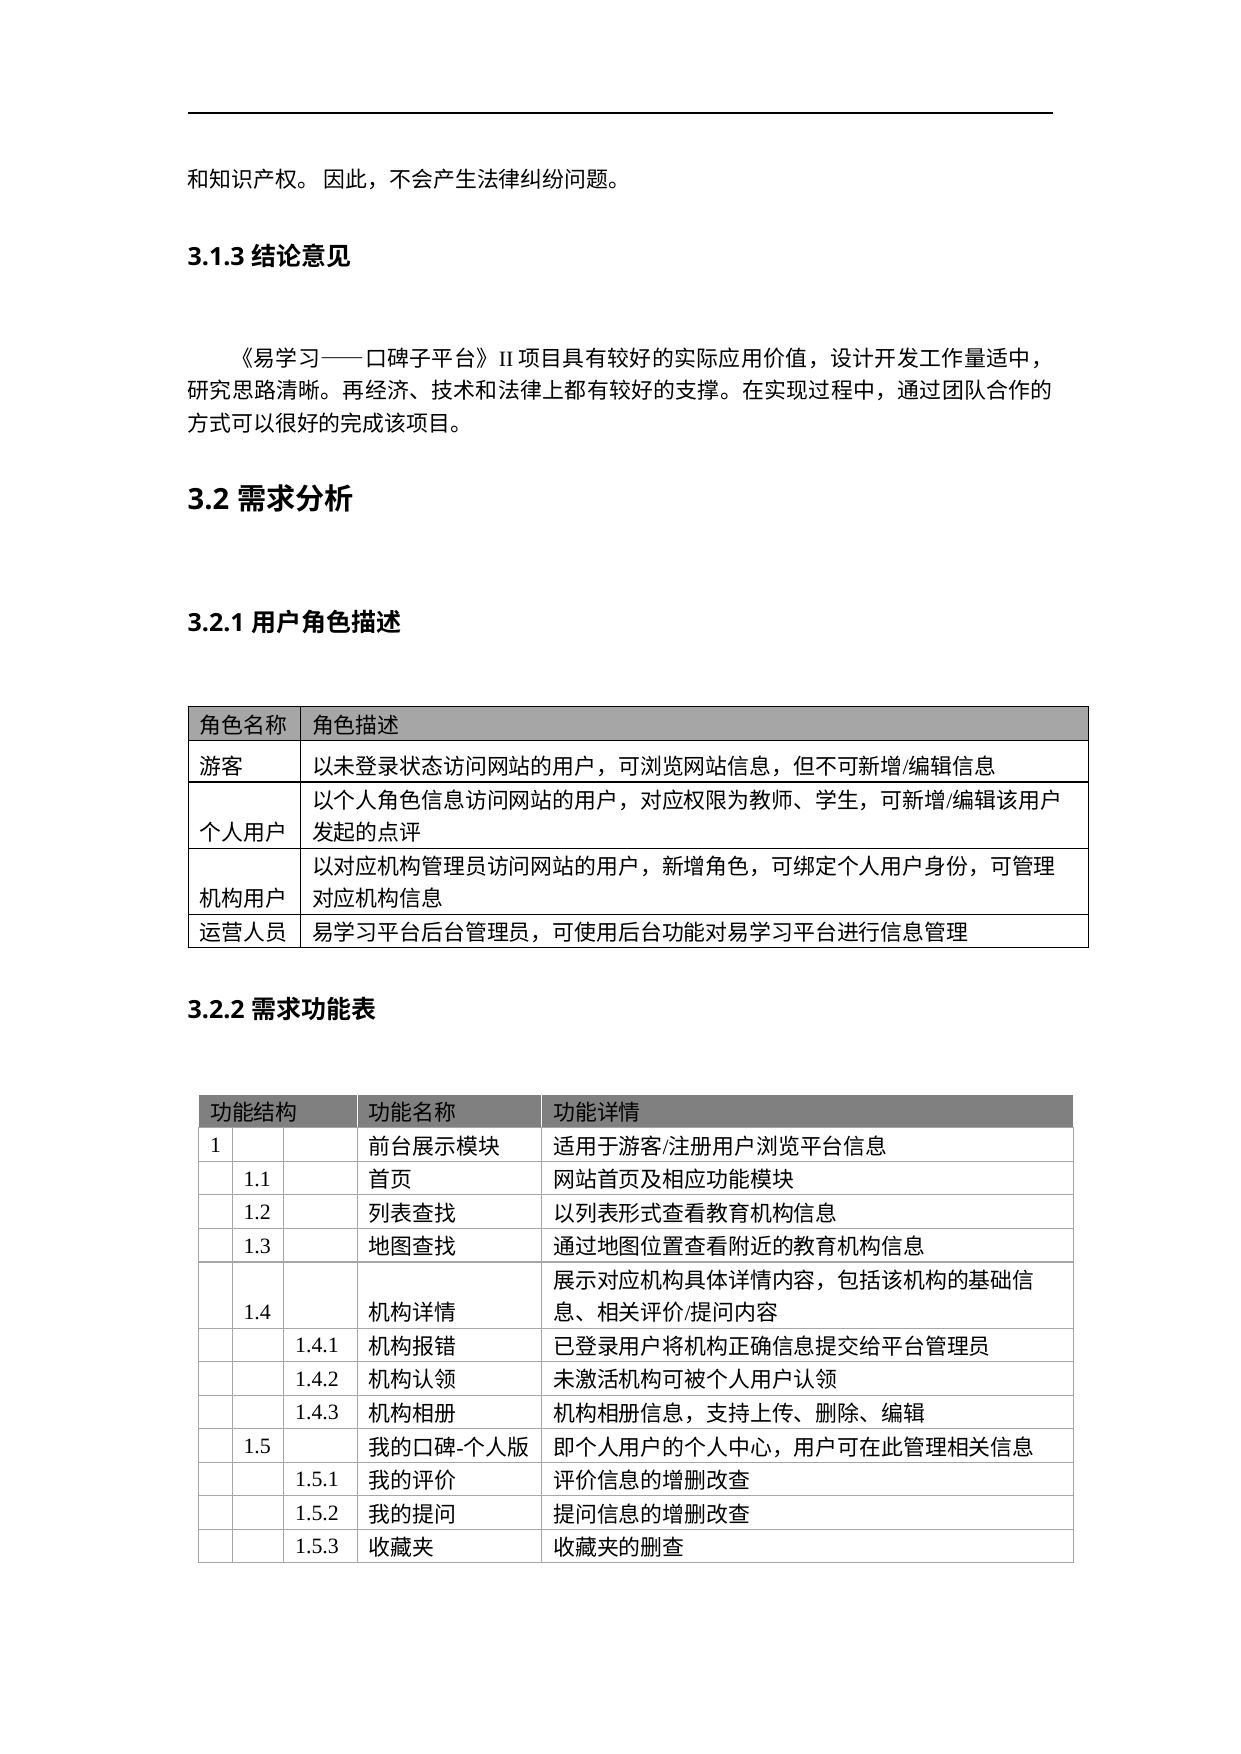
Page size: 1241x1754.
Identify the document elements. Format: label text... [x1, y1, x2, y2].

table_cell [233, 1329, 283, 1361]
table_cell 个人用户 [189, 783, 300, 847]
table_cell [233, 1396, 283, 1428]
table_cell 列表查找 [358, 1195, 541, 1228]
table_cell 1.1 [233, 1162, 283, 1194]
table_header 功能名称 [358, 1095, 541, 1127]
text 《易学习——口碑子平台》II项目具有较好的实际应用价值，设计开发工作量适中，研究思路清晰。再经济、技术和法律上都有较好的支撑。在实现过程中，通过团队合作的方式可以很好的完成该项目。 [187, 340, 1053, 438]
table_cell 1 [199, 1128, 232, 1161]
table_header 功能详情 [542, 1095, 1073, 1127]
table_cell [199, 1496, 232, 1529]
table_cell 1.4.2 [284, 1362, 357, 1394]
table_cell [233, 1496, 283, 1529]
table_cell 机构详情 [358, 1263, 541, 1327]
table_cell [284, 1128, 357, 1161]
table_cell [233, 1362, 283, 1394]
table_cell 运营人员 [189, 915, 300, 947]
table_cell [284, 1195, 357, 1228]
table_cell 地图查找 [358, 1229, 541, 1261]
table_cell 收藏夹的删查 [542, 1530, 1073, 1562]
subtitle 3.2.2 需求功能表 [187, 975, 1053, 1040]
table_cell 机构认领 [358, 1362, 541, 1394]
table_cell 通过地图位置查看附近的教育机构信息 [542, 1229, 1073, 1261]
table_cell 我的提问 [358, 1496, 541, 1529]
table_cell [199, 1229, 232, 1261]
table_cell [199, 1162, 232, 1194]
table_cell 1.5.3 [284, 1530, 357, 1562]
table_cell 1.4 [233, 1263, 283, 1327]
table_cell [284, 1162, 357, 1194]
table_cell 评价信息的增删改查 [542, 1463, 1073, 1495]
table_cell 1.3 [233, 1229, 283, 1261]
table_cell 1.5.2 [284, 1496, 357, 1529]
table_cell 1.2 [233, 1195, 283, 1228]
table_cell [199, 1396, 232, 1428]
table_cell [284, 1429, 357, 1462]
table_cell [199, 1463, 232, 1495]
subtitle 3.2.1 用户角色描述 [187, 588, 1053, 653]
table_cell 首页 [358, 1162, 541, 1194]
table_cell 以未登录状态访问网站的用户，可浏览网站信息，但不可新增/编辑信息 [301, 741, 1088, 781]
table_header 角色描述 [301, 707, 1088, 740]
table_cell 即个人用户的个人中心，用户可在此管理相关信息 [542, 1429, 1073, 1462]
table_cell 以对应机构管理员访问网站的用户，新增角色，可绑定个人用户身份，可管理对应机构信息 [301, 849, 1088, 913]
table_cell [233, 1128, 283, 1161]
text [187, 162, 1053, 194]
table_cell [199, 1263, 232, 1327]
table_cell 前台展示模块 [358, 1128, 541, 1161]
table_cell 1.5.1 [284, 1463, 357, 1495]
table_cell [233, 1463, 283, 1495]
subtitle 3.2 需求分析 [187, 465, 1053, 530]
table_cell 1.5 [233, 1429, 283, 1462]
table_cell 收藏夹 [358, 1530, 541, 1562]
table_cell 我的口碑-个人版 [358, 1429, 541, 1462]
table_cell [199, 1362, 232, 1394]
table_cell 游客 [189, 741, 300, 781]
subtitle 3.1.3 结论意见 [187, 222, 1053, 287]
table_cell 机构相册信息，支持上传、删除、编辑 [542, 1396, 1073, 1428]
table_header 角色名称 [189, 707, 300, 740]
table_cell 未激活机构可被个人用户认领 [542, 1362, 1073, 1394]
table_cell 网站首页及相应功能模块 [542, 1162, 1073, 1194]
table_cell 机构用户 [189, 849, 300, 913]
table_cell [284, 1263, 357, 1327]
table_cell 机构相册 [358, 1396, 541, 1428]
table_header 功能结构 [199, 1095, 357, 1127]
table_cell 已登录用户将机构正确信息提交给平台管理员 [542, 1329, 1073, 1361]
table_cell 以个人角色信息访问网站的用户，对应权限为教师、学生，可新增/编辑该用户发起的点评 [301, 783, 1088, 847]
table_cell 提问信息的增删改查 [542, 1496, 1073, 1529]
table_cell [199, 1329, 232, 1361]
table_cell [199, 1530, 232, 1562]
table_cell 机构报错 [358, 1329, 541, 1361]
table_cell 1.4.1 [284, 1329, 357, 1361]
table_cell [199, 1195, 232, 1228]
table_cell 以列表形式查看教育机构信息 [542, 1195, 1073, 1228]
table_cell 适用于游客/注册用户浏览平台信息 [542, 1128, 1073, 1161]
table_cell 1.4.3 [284, 1396, 357, 1428]
table_cell 我的评价 [358, 1463, 541, 1495]
table_cell 易学习平台后台管理员，可使用后台功能对易学习平台进行信息管理 [301, 915, 1088, 947]
table_cell [284, 1229, 357, 1261]
table_cell [233, 1530, 283, 1562]
table_cell [199, 1429, 232, 1462]
table_cell 展示对应机构具体详情内容，包括该机构的基础信息、相关评价/提问内容 [542, 1263, 1073, 1327]
